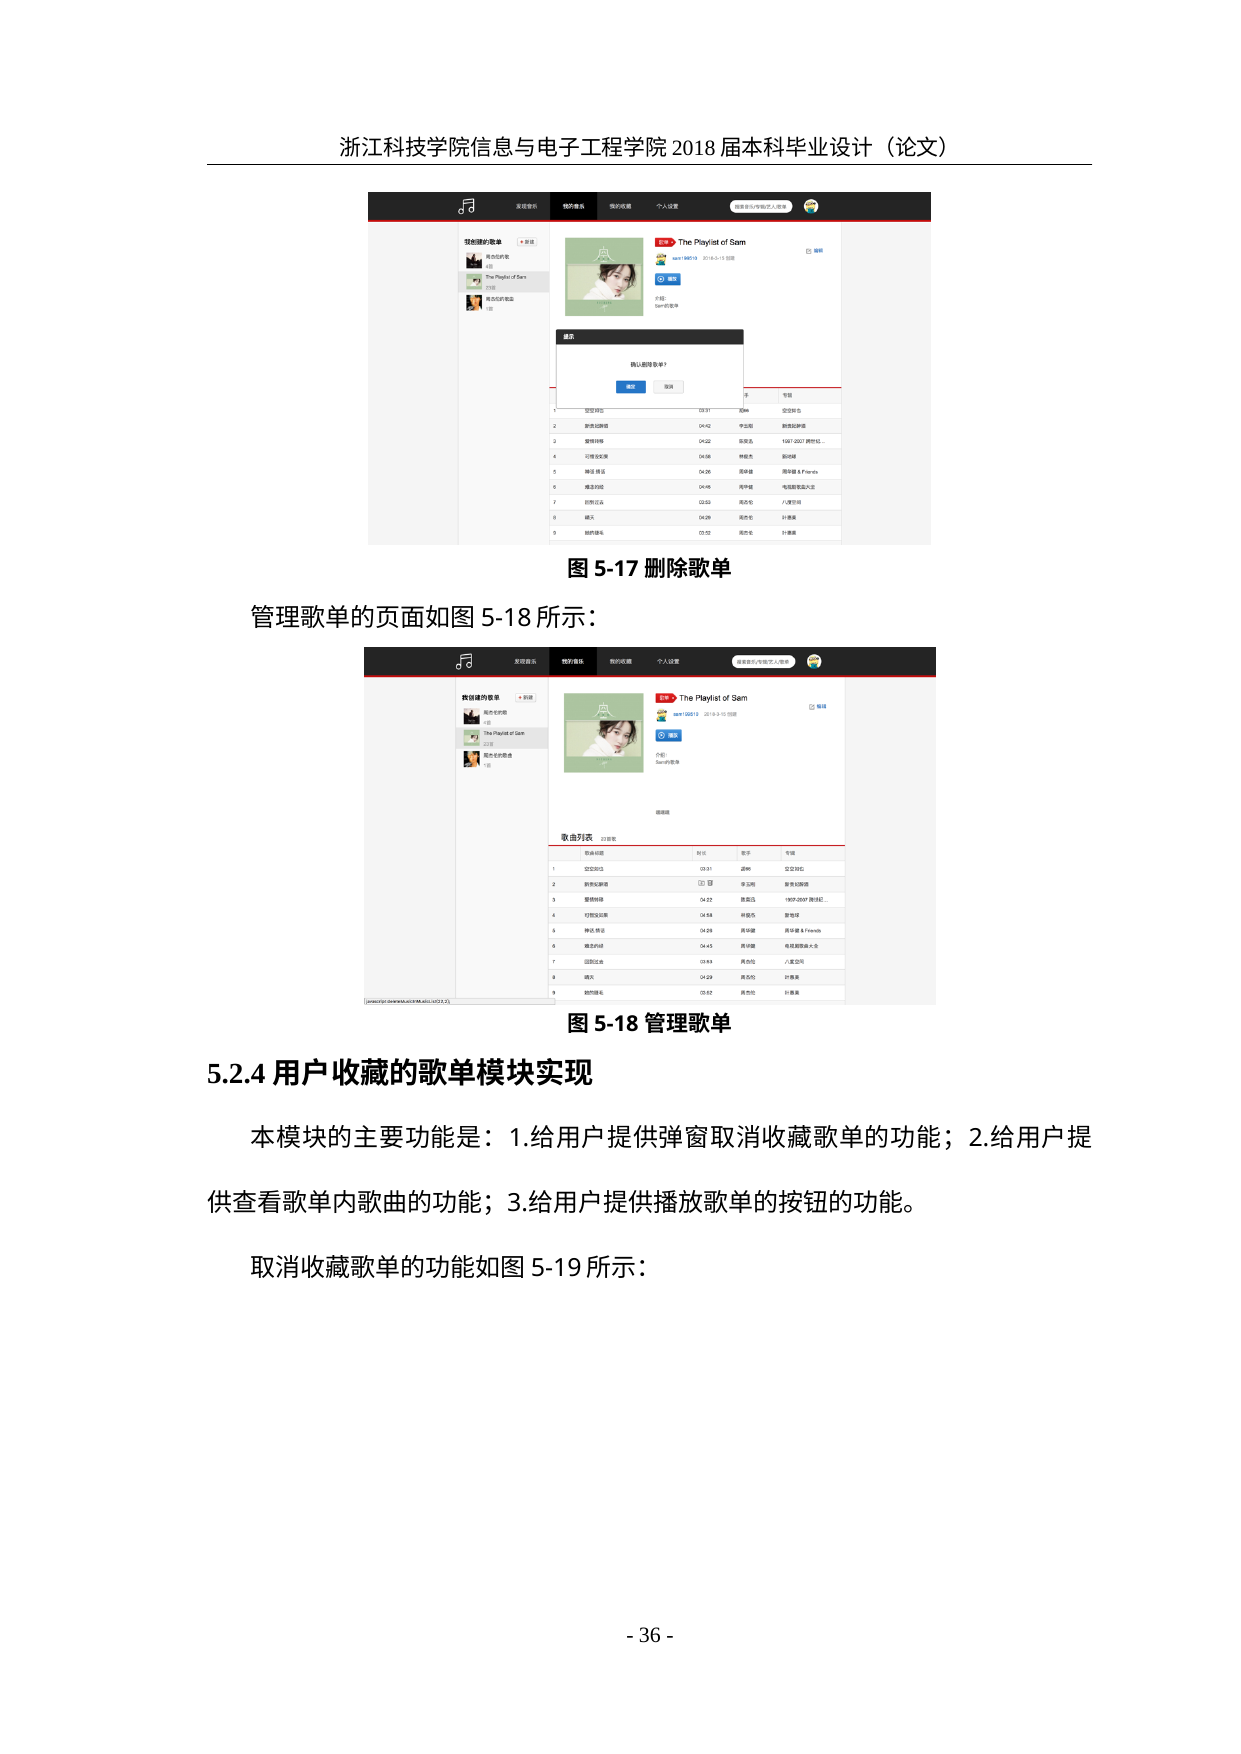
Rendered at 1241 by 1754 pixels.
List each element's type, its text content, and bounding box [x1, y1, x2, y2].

text 本模块的主要功能是：1.给用户提供弹窗取消收藏歌单的功能；2.给用户提供查看歌单内歌曲的功能；3.给用户提供播放歌单的按钮的功能。 [207, 1103, 1092, 1233]
text 图5-18 管理歌单 [207, 1005, 1092, 1038]
picture [368, 192, 931, 545]
text 图5-17 删除歌单 [207, 550, 1092, 583]
text 取消收藏歌单的功能如图5-19所示： [207, 1233, 1092, 1298]
picture [364, 647, 936, 1005]
text 管理歌单的页面如图5-18所示： [207, 583, 1092, 648]
text 5.2.4 用户收藏的歌单模块实现 [207, 1038, 1092, 1103]
